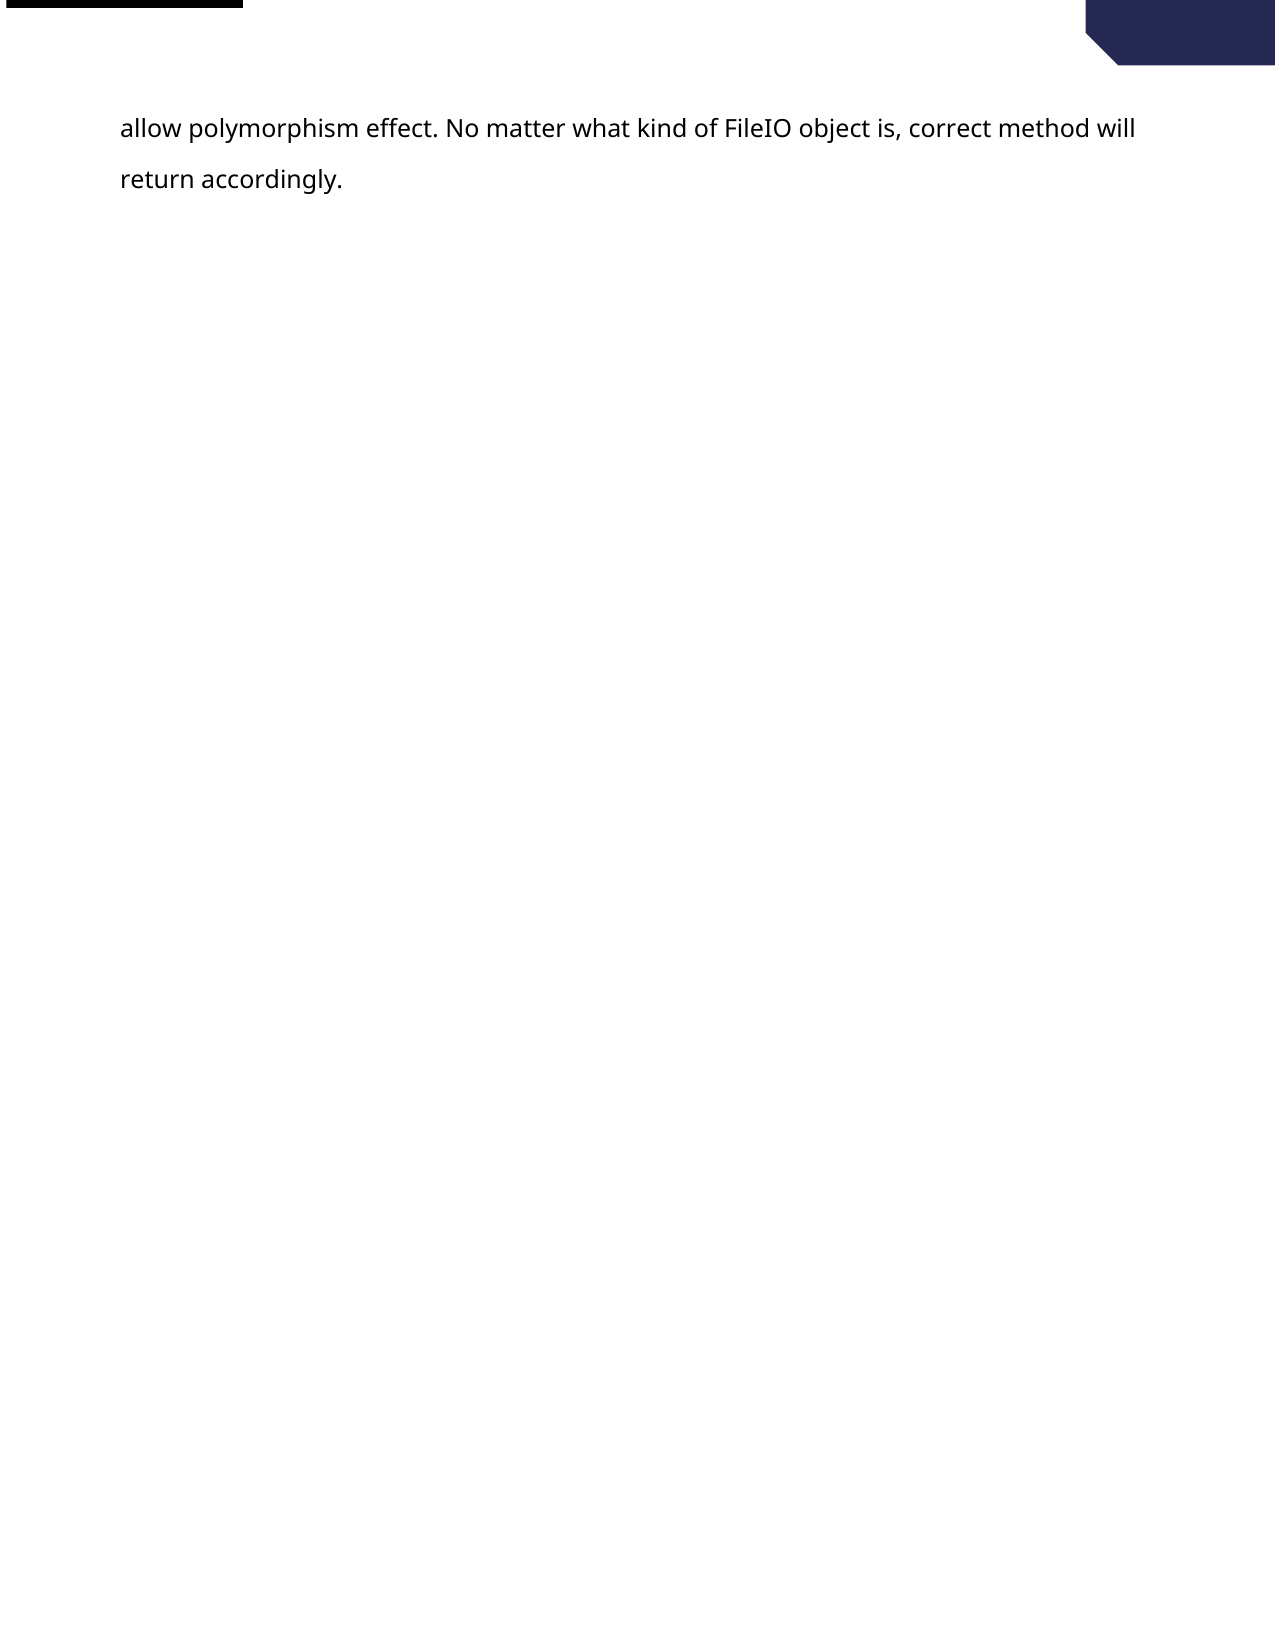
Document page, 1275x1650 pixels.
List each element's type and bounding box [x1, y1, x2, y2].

text [120, 110, 1155, 196]
